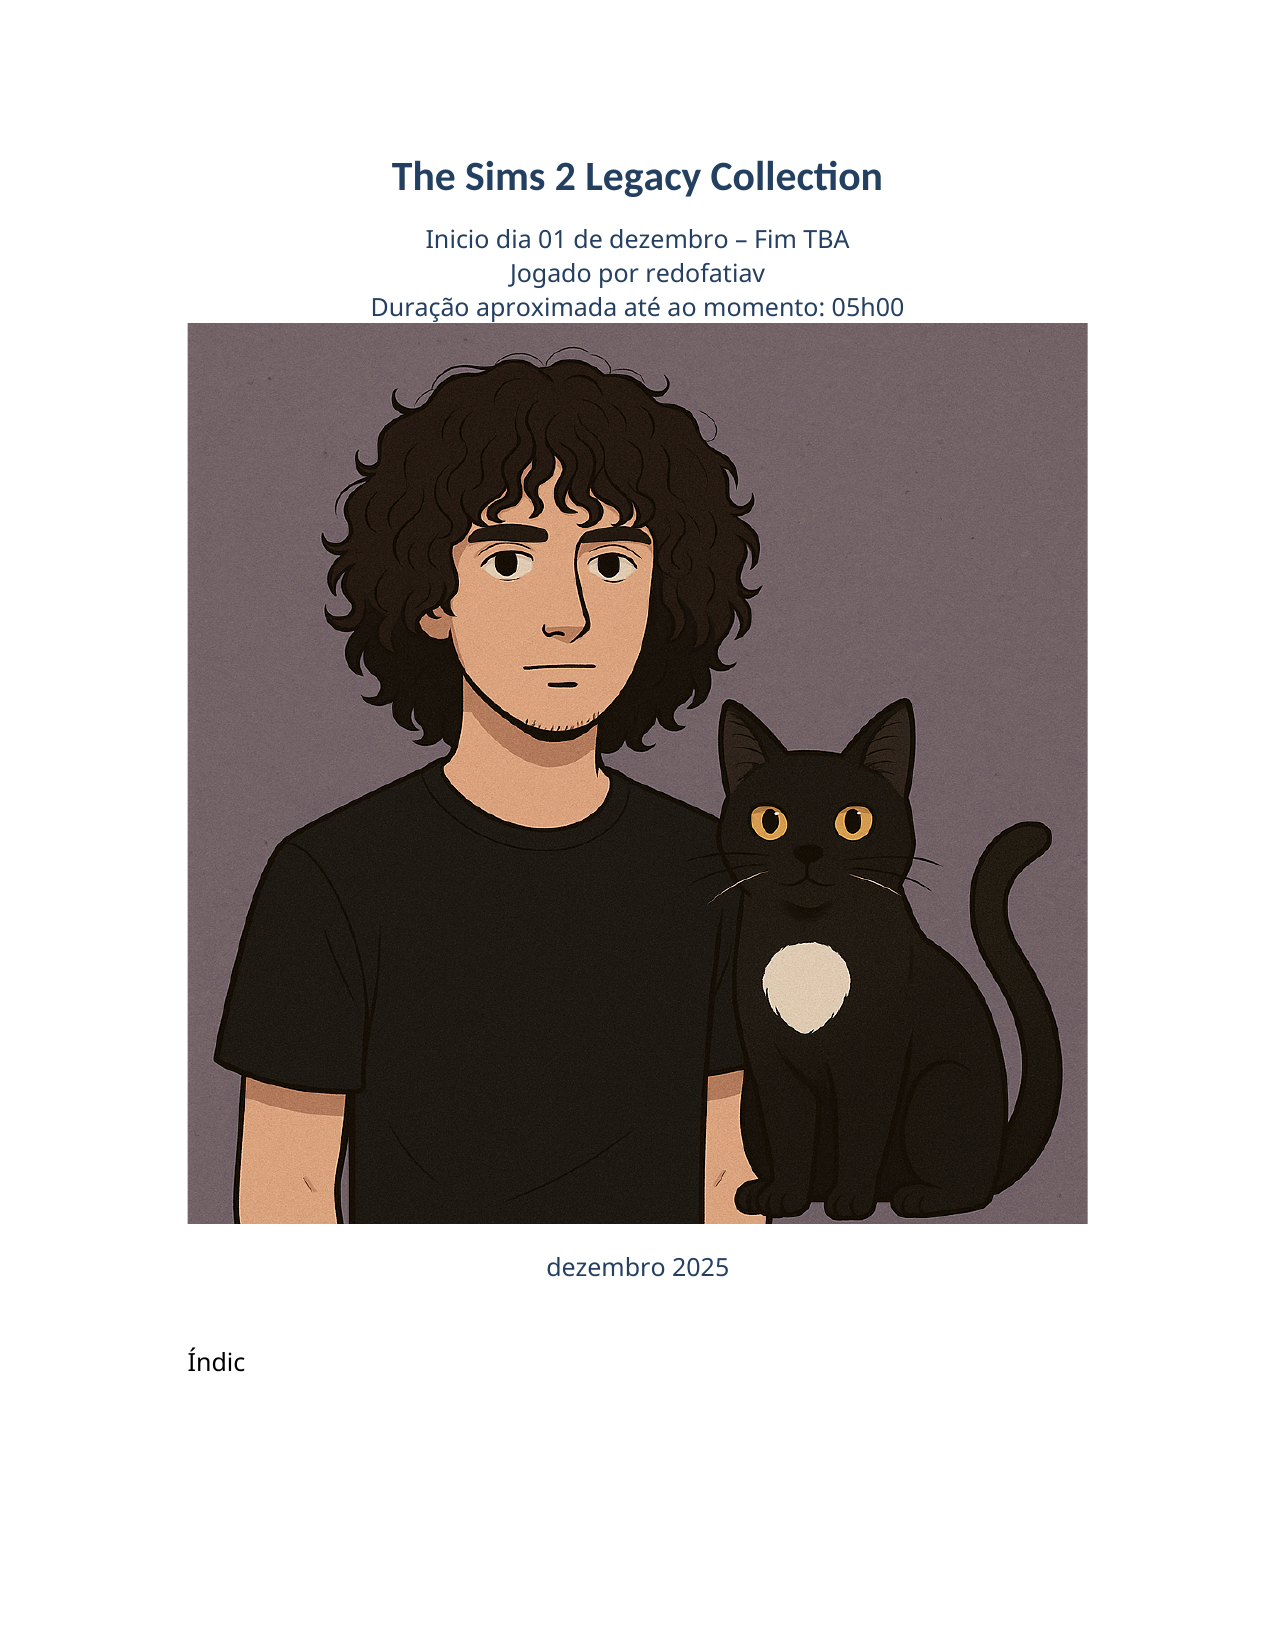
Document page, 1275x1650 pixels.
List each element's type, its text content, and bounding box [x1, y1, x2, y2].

picture [187, 323, 1088, 1224]
text The Sims 2 Legacy Collection [187, 150, 1087, 201]
subtitle Jogado por redofatiav [187, 256, 1087, 290]
subtitle Duração aproximada até ao momento: 05h00 [187, 290, 1087, 323]
subtitle dezembro 2025 [187, 1250, 1087, 1284]
subtitle Inicio dia 01 de dezembro – Fim TBA [187, 222, 1087, 256]
